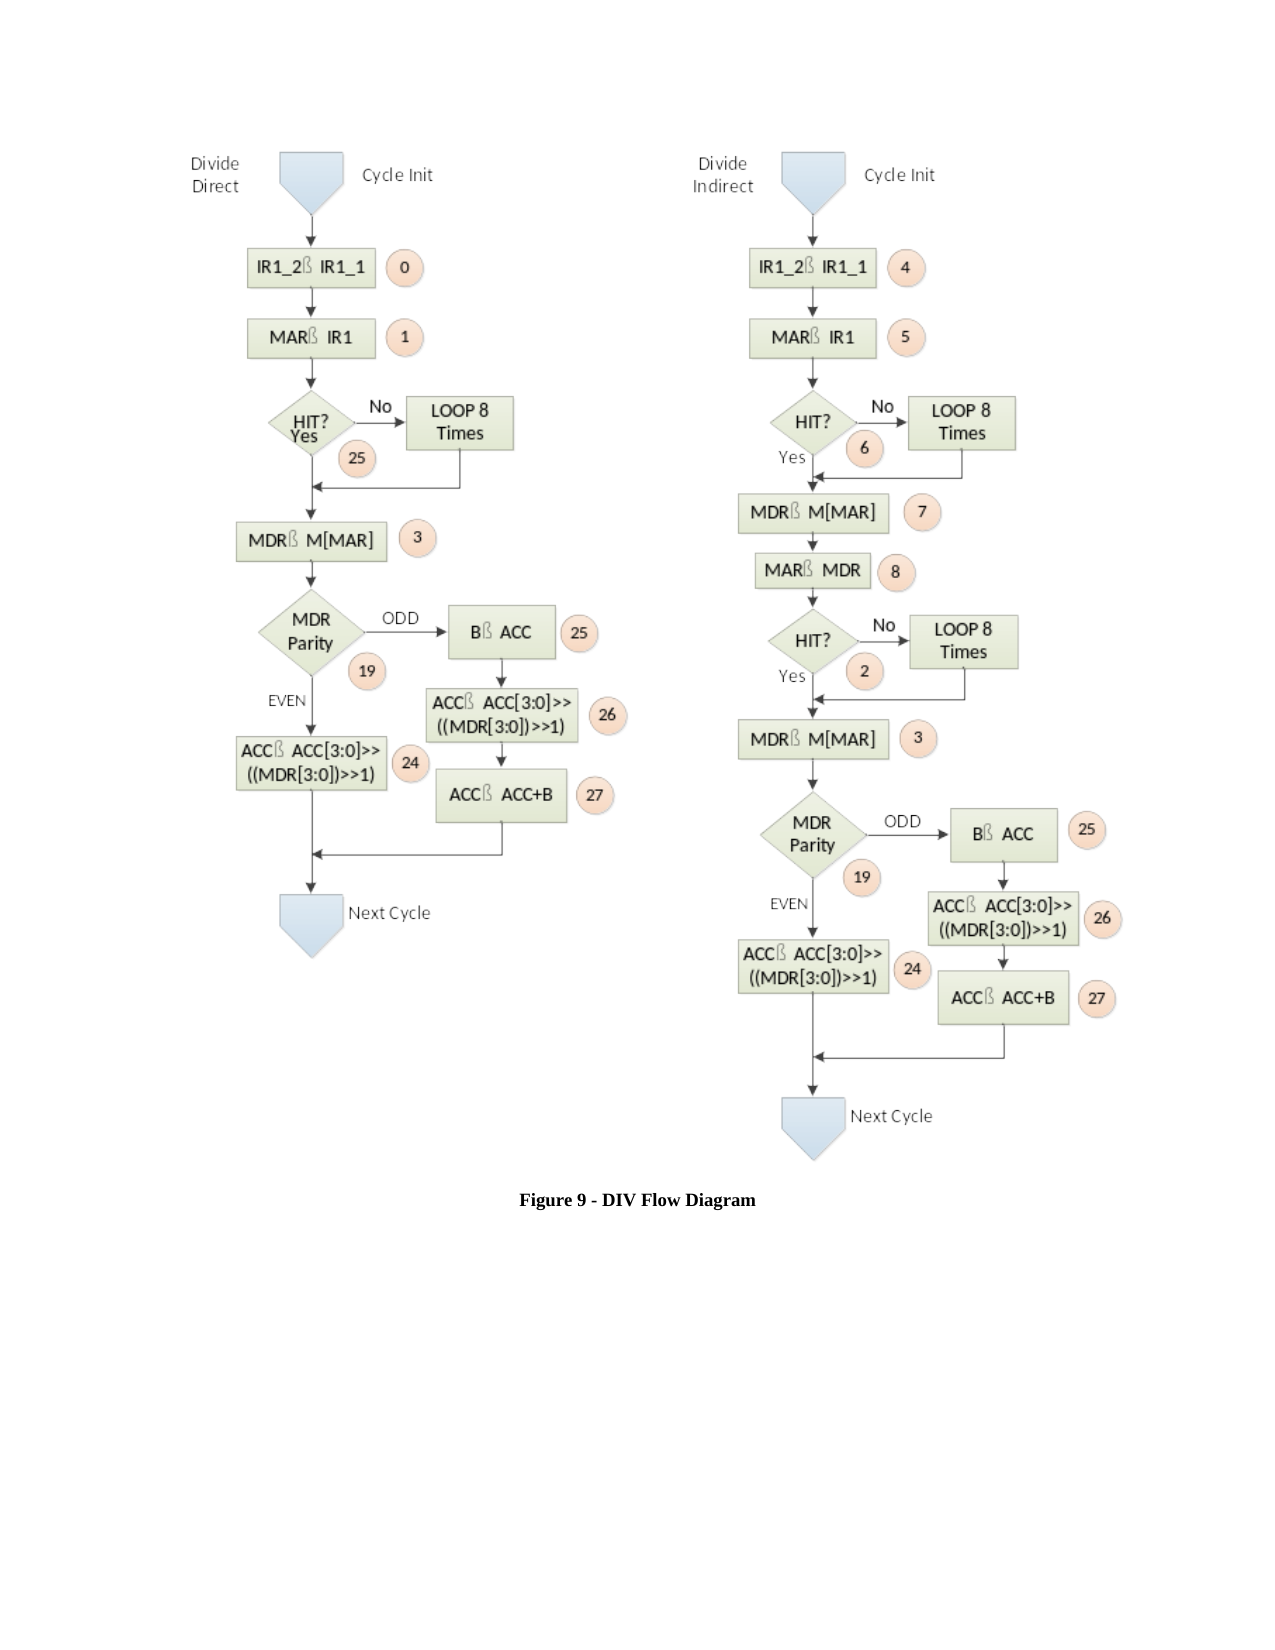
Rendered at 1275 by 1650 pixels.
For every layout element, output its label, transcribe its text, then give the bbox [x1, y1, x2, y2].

text Figure 9 - DIV Flow Diagram [150, 1189, 1125, 1210]
